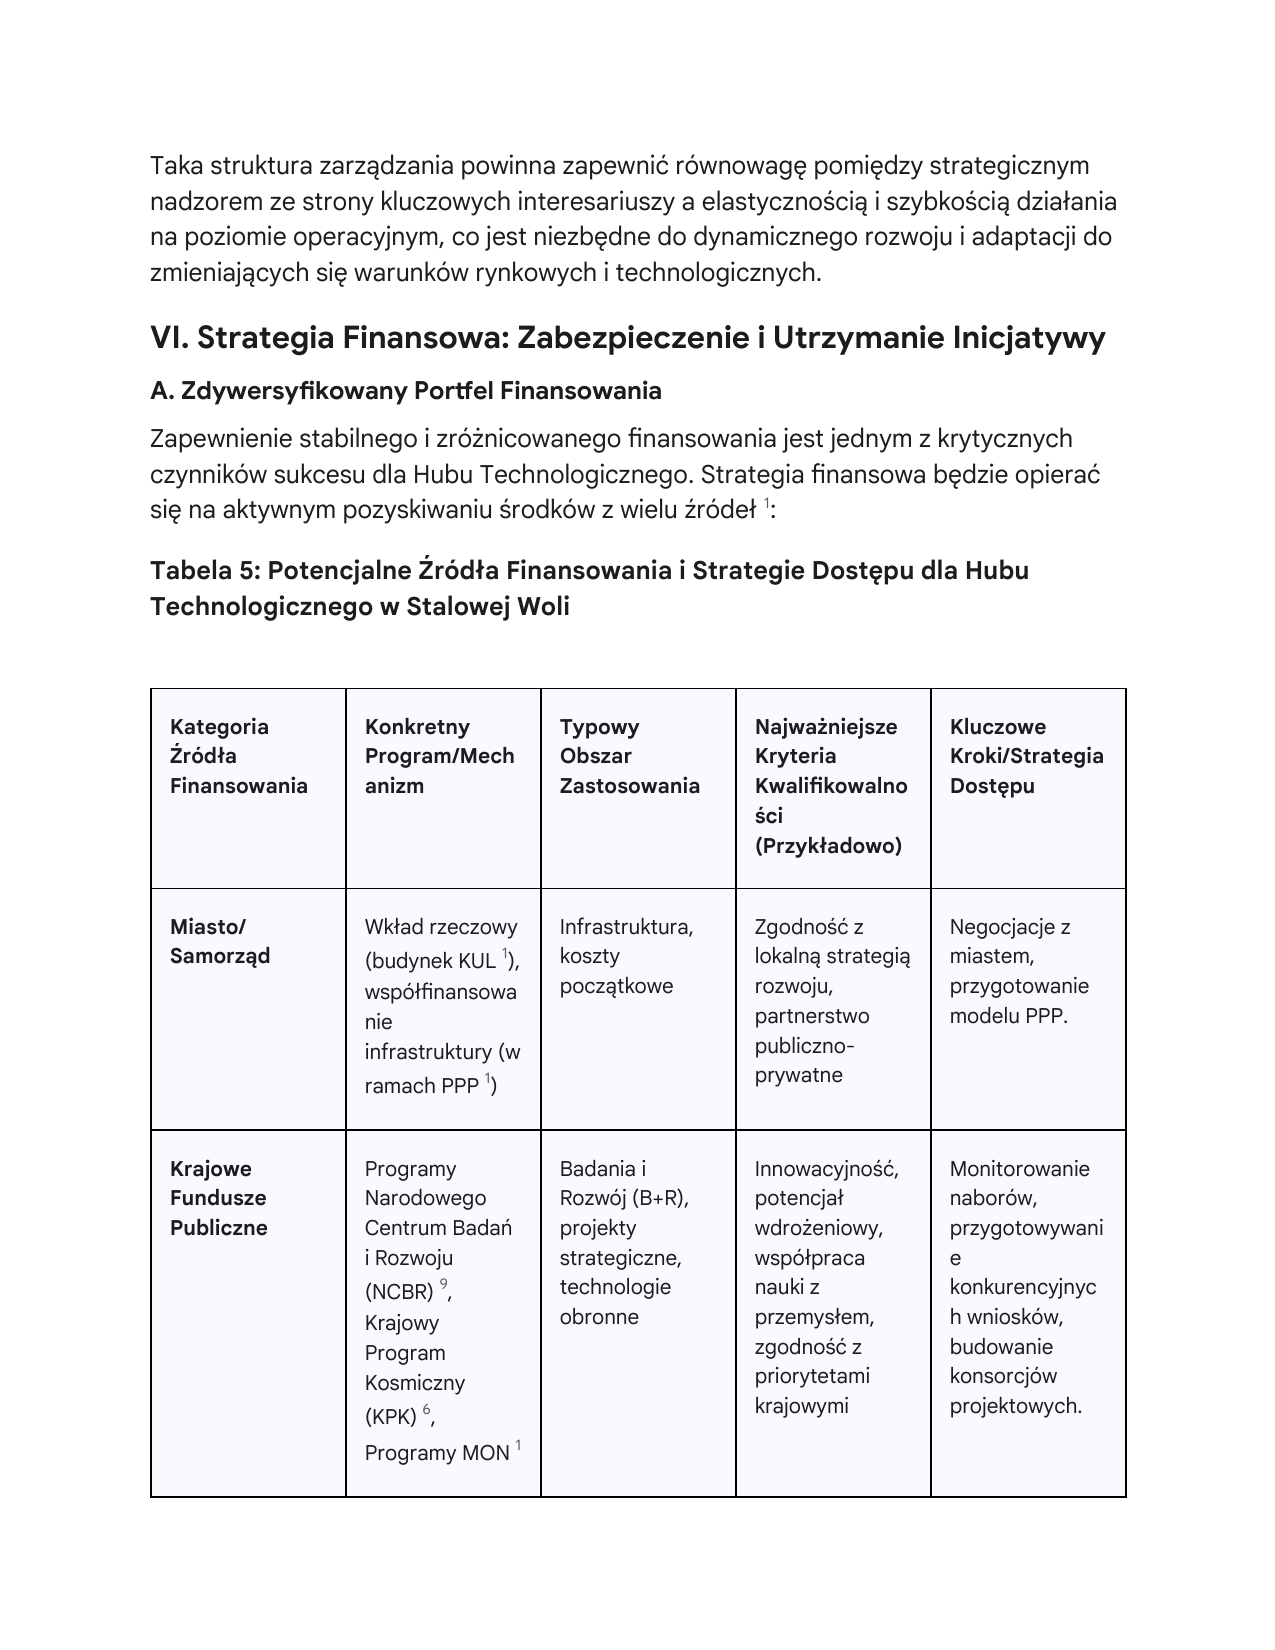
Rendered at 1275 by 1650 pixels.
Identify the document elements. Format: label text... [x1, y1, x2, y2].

subtitle VI. Strategia Finansowa: Zabezpieczenie i Utrzymanie Inicjatywy [150, 318, 1125, 357]
table_header Najważniejsze Kryteria Kwalifikowalności (Przykładowo) [737, 689, 930, 888]
table_cell Badania i Rozwój (B+R), projekty strategiczne, technologie obronne [542, 1131, 735, 1496]
text Taka struktura zarządzania powinna zapewnić równowagę pomiędzy strategicznym nadzorem ze strony kluczowych interesariuszy a elastycznością i szybkością działania na poziomie operacyjnym, co jest niezbędne do dynamicznego rozwoju i adaptacji do zmieniających się warunków rynkowych i technologicznych. [150, 150, 1125, 288]
table_cell Miasto/Samorząd [152, 889, 345, 1129]
table_cell Krajowe Fundusze Publiczne [152, 1131, 345, 1496]
table_header Kluczowe Kroki/Strategia Dostępu [932, 689, 1125, 888]
table_cell Negocjacje z miastem, przygotowanie modelu PPP. [932, 889, 1125, 1129]
table_cell Innowacyjność, potencjał wdrożeniowy, współpraca nauki z przemysłem, zgodność z priorytetami krajowymi [737, 1131, 930, 1496]
table_cell Wkład rzeczowy (budynek KUL 1), współfinansowanie infrastruktury (w ramach PPP 1) [347, 889, 540, 1129]
text Tabela 5: Potencjalne Źródła Finansowania i Strategie Dostępu dla Hubu Technologicznego w Stalowej Woli [150, 555, 1125, 622]
table_header Konkretny Program/Mechanizm [347, 689, 540, 888]
table_header Kategoria Źródła Finansowania [152, 689, 345, 888]
table_cell Infrastruktura, koszty początkowe [542, 889, 735, 1129]
subtitle A. Zdywersyfikowany Portfel Finansowania [150, 375, 1125, 406]
table_cell Monitorowanie naborów, przygotowywanie konkurencyjnych wniosków, budowanie konsorcjów projektowych. [932, 1131, 1125, 1496]
table_header Typowy Obszar Zastosowania [542, 689, 735, 888]
table_cell Programy Narodowego Centrum Badań i Rozwoju (NCBR) 9, Krajowy Program Kosmiczny (KPK) 6, Programy MON 1 [347, 1131, 540, 1496]
table_cell Zgodność z lokalną strategią rozwoju, partnerstwo publiczno-prywatne [737, 889, 930, 1129]
text Zapewnienie stabilnego i zróżnicowanego finansowania jest jednym z krytycznych czynników sukcesu dla Hubu Technologicznego. Strategia finansowa będzie opierać się na aktywnym pozyskiwaniu środków z wielu źródeł 1: [150, 423, 1125, 526]
